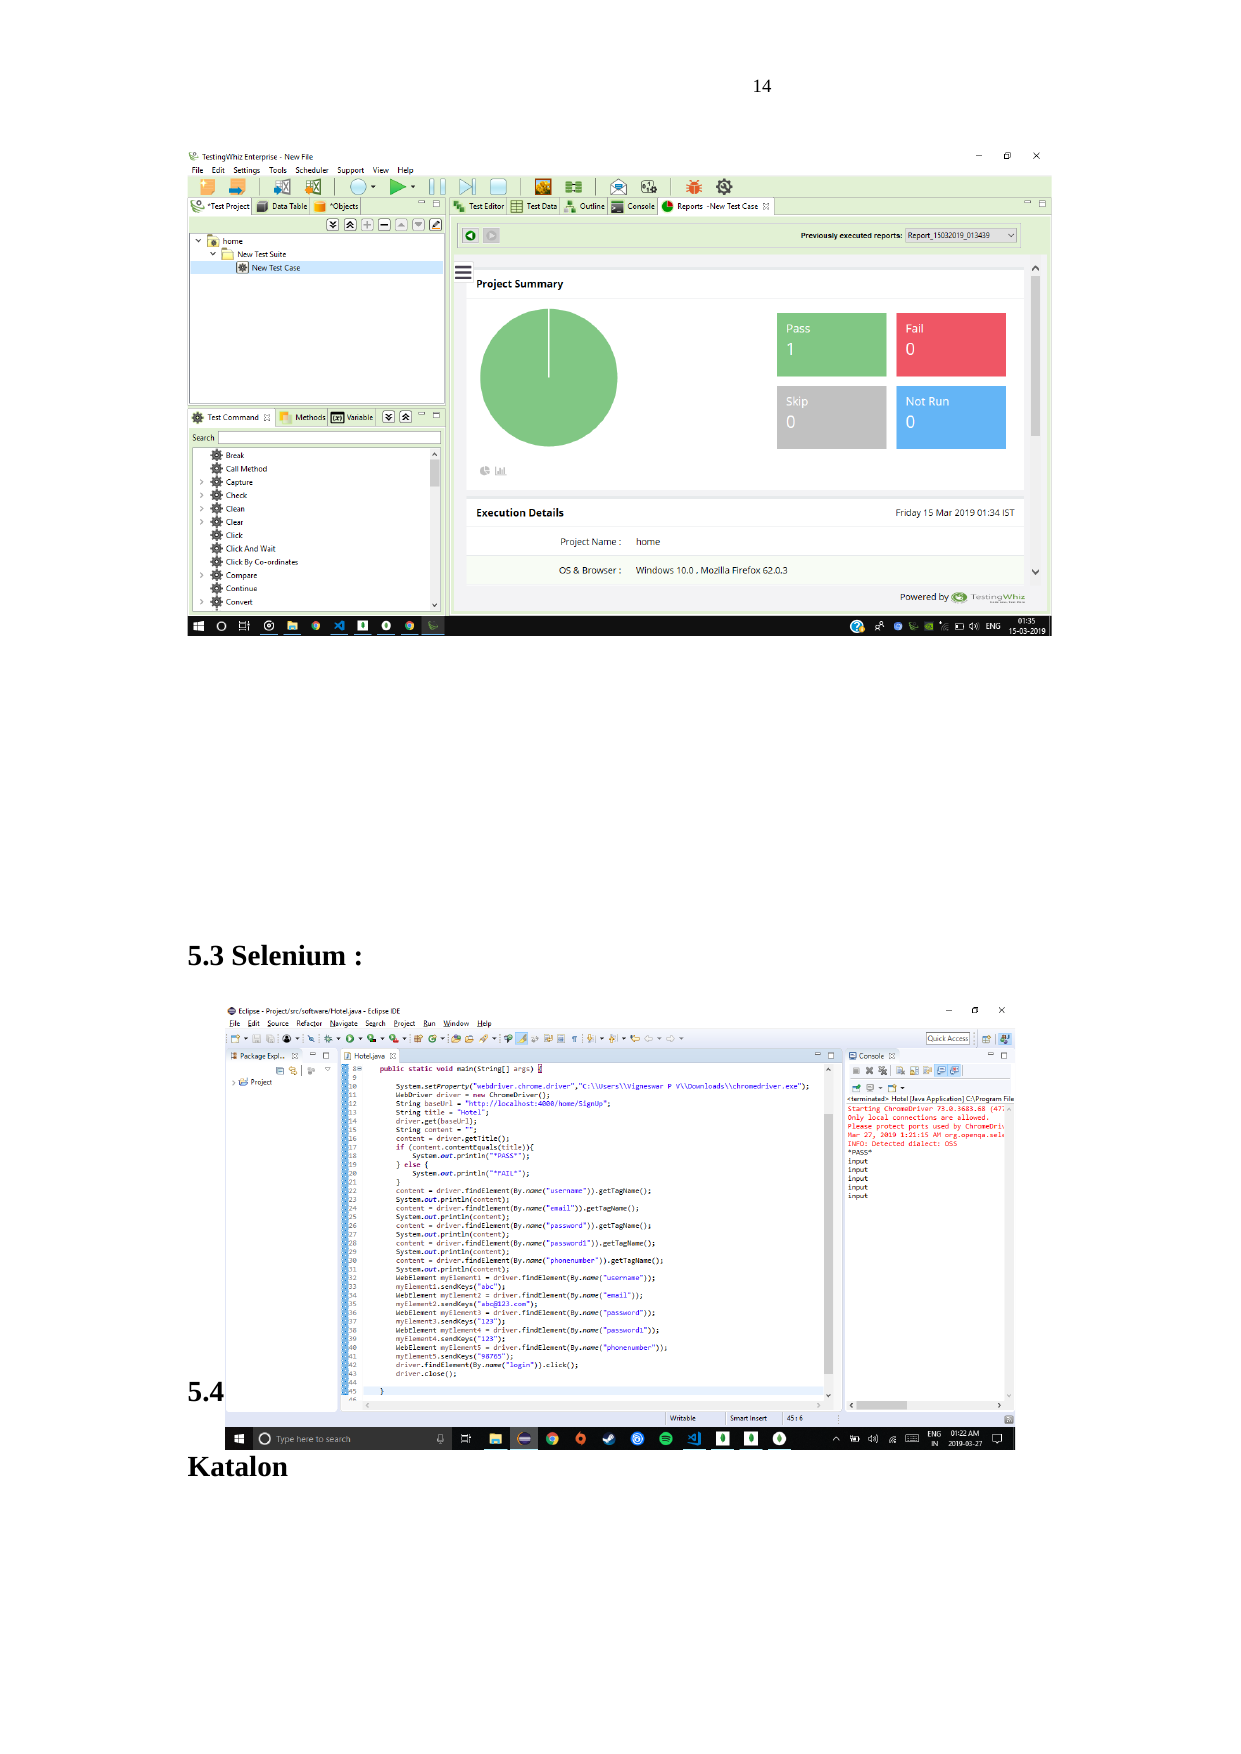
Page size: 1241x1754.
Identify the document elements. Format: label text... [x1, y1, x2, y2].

list 5.4 Katalon [187, 1374, 978, 1483]
list 5.3 Selenium : [187, 938, 978, 971]
picture [187, 150, 1052, 636]
picture [225, 1005, 1016, 1450]
